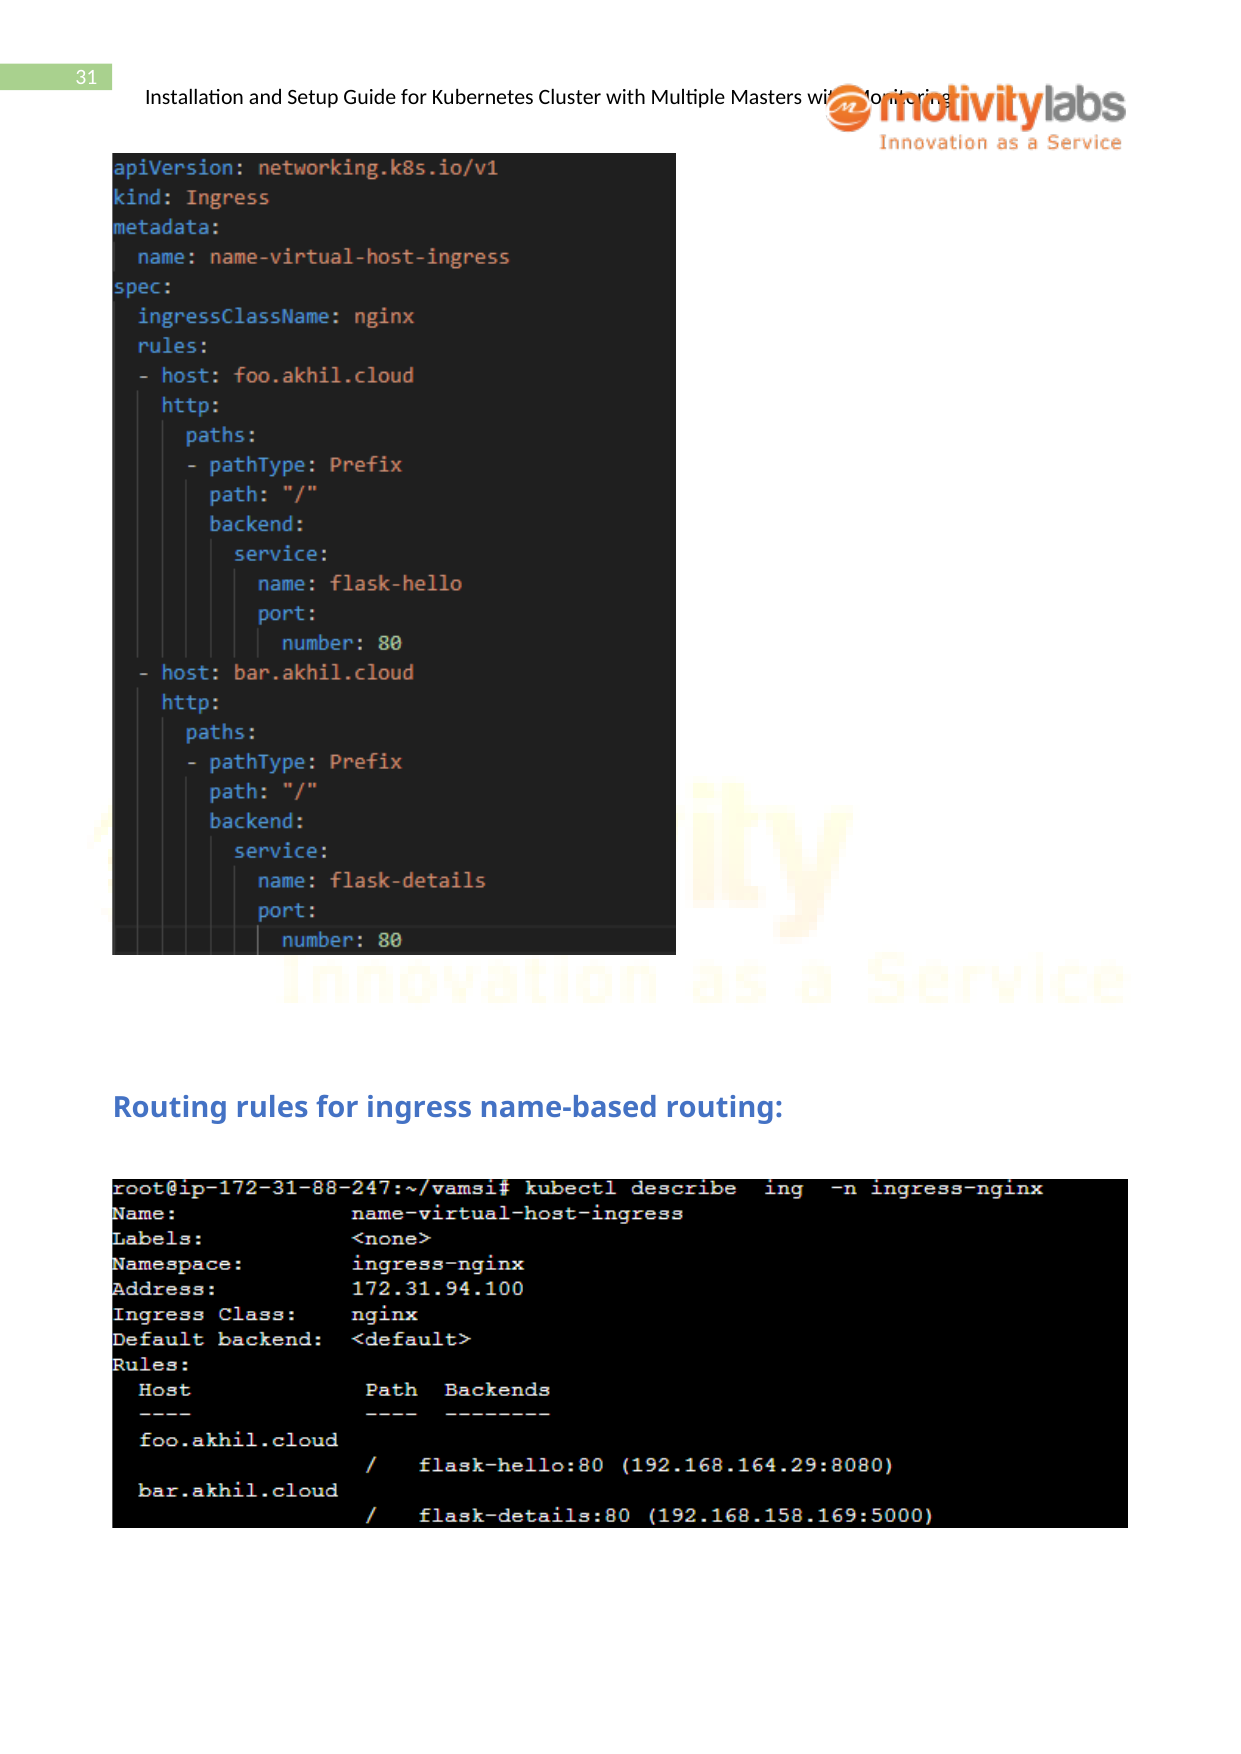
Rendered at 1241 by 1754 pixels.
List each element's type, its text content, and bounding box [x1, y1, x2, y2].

picture [112, 1179, 1128, 1528]
subtitle Routing rules for ingress name-based routing: [112, 1087, 1128, 1126]
picture [825, 73, 1129, 154]
picture [112, 153, 676, 955]
